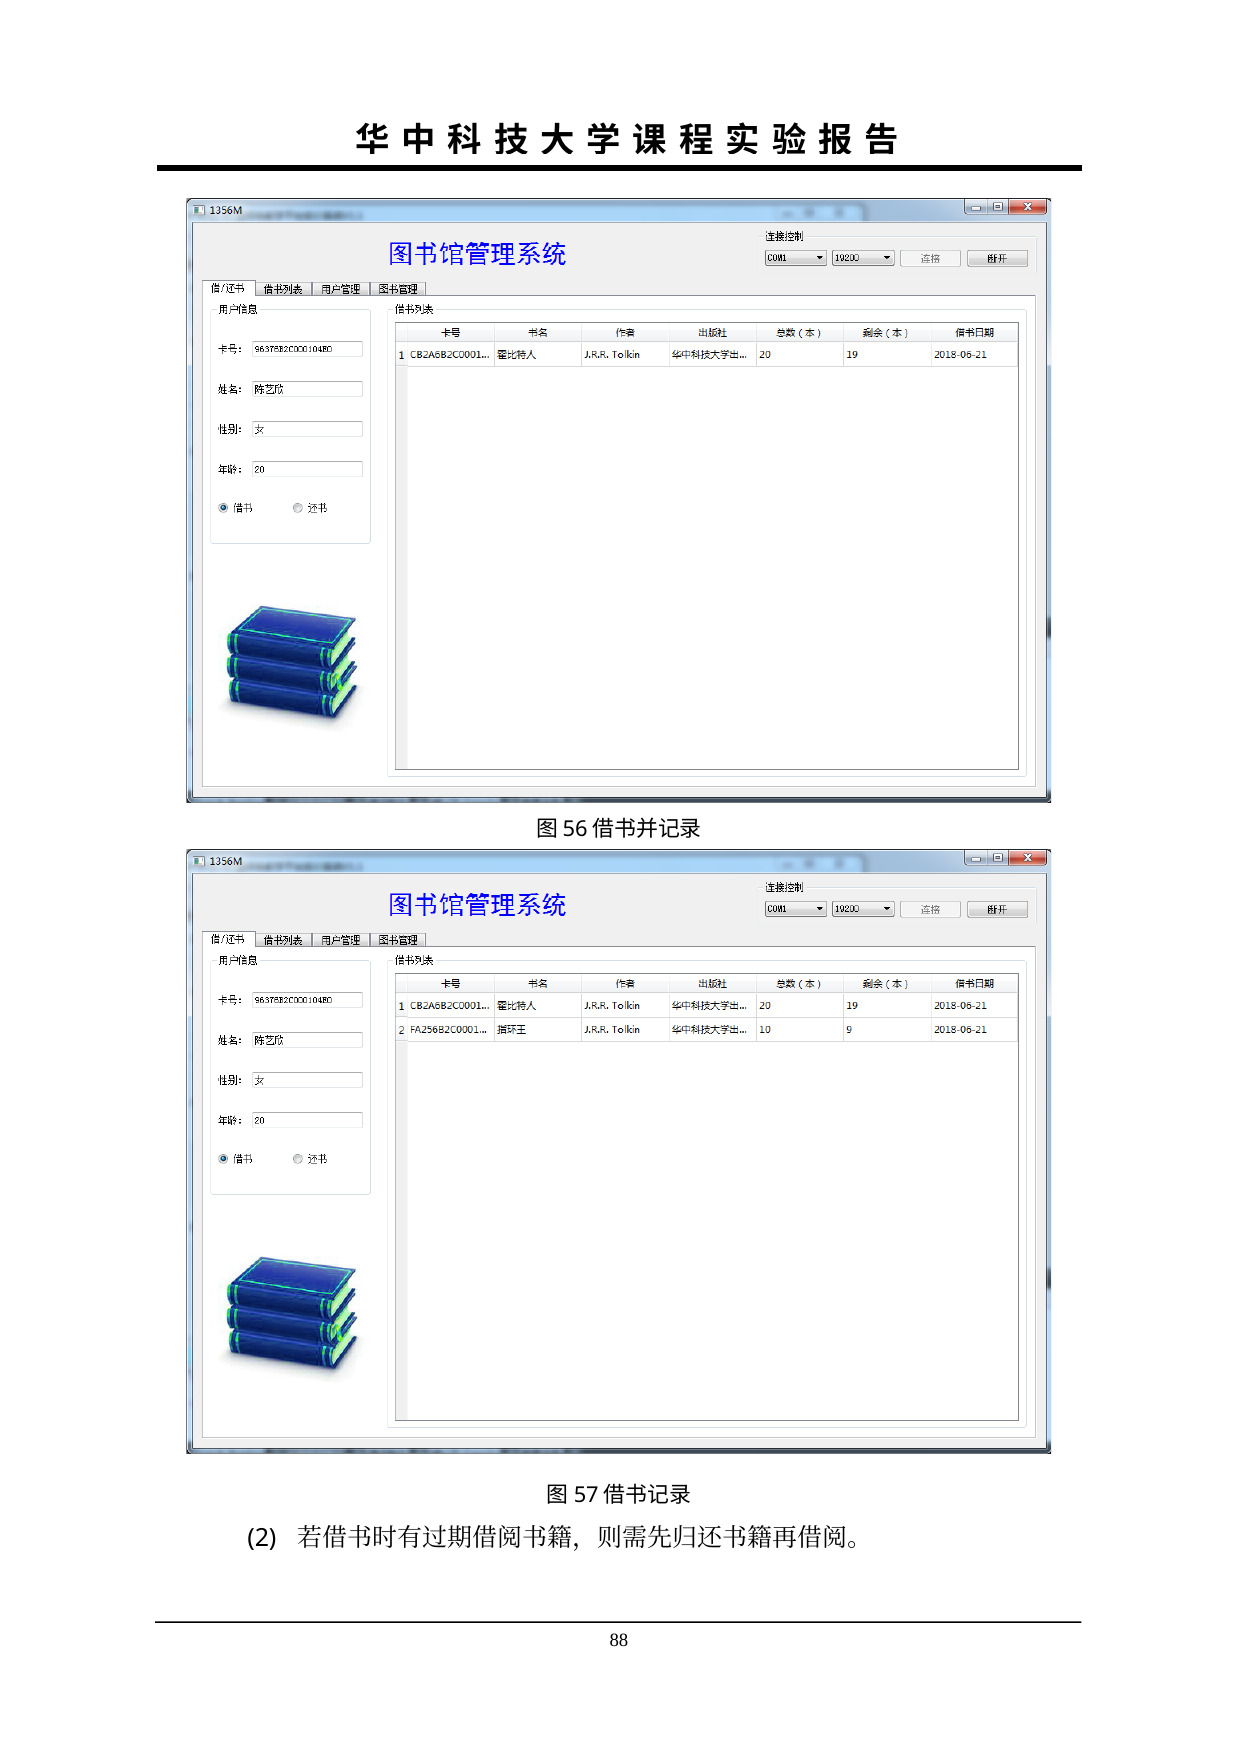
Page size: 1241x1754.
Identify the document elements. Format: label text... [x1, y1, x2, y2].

picture [186, 198, 1052, 803]
list 若借书时有过期借阅书籍，则需先归还书籍再借阅。 [247, 1517, 1078, 1553]
picture [186, 849, 1052, 1454]
